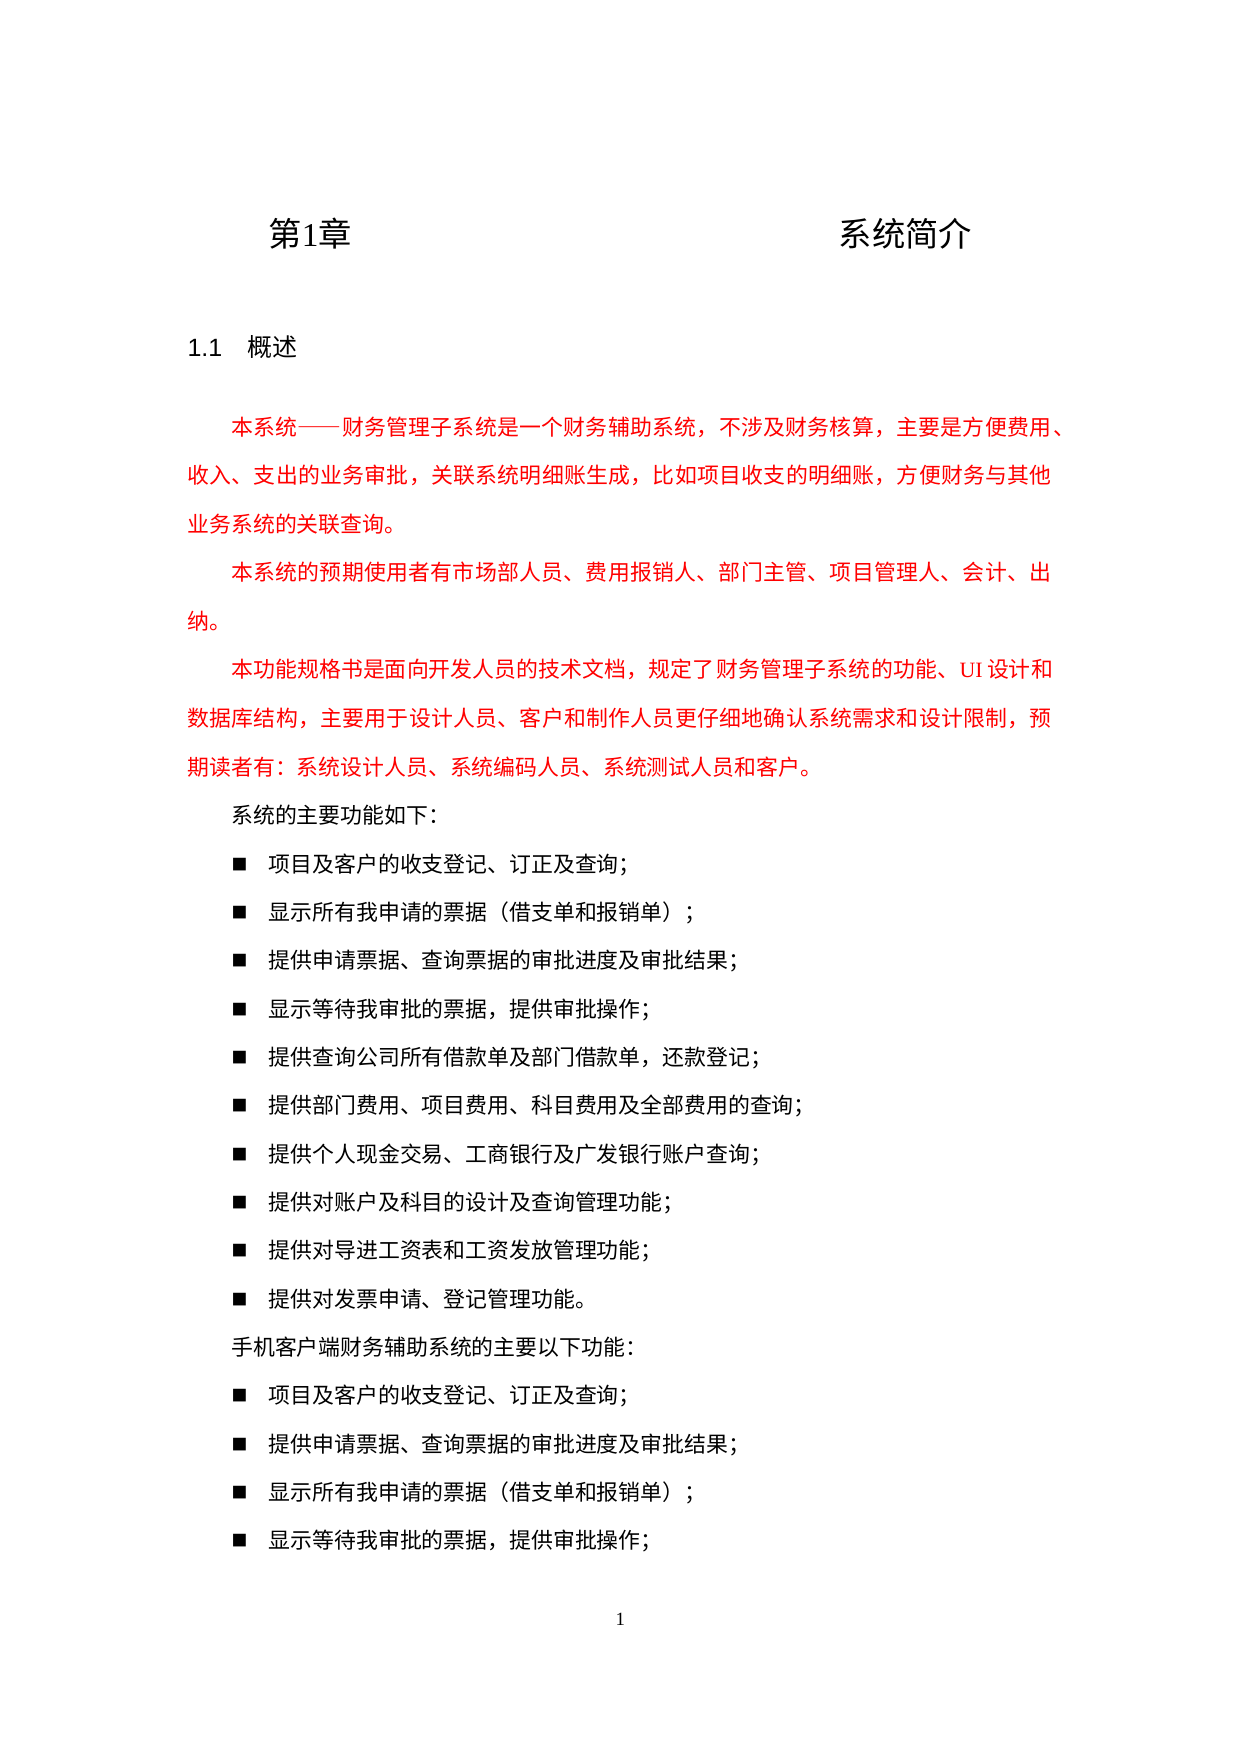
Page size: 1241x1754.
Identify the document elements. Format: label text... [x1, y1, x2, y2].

subtitle 系统简介 [187, 199, 1053, 264]
text 本系统的预期使用者有市场部人员、费用报销人、部门主管、项目管理人、会计、出纳。 [187, 555, 1053, 636]
list 显示所有我申请的票据（借支单和报销单）； [231, 1474, 1053, 1507]
list 项目及客户的收支登记、订正及查询； [231, 1378, 1053, 1410]
text 本功能规格书是面向开发人员的技术文档，规定了财务管理子系统的功能、UI设计和数据库结构，主要用于设计人员、客户和制作人员更仔细地确认系统需求和设计限制，预期读者有：系统设计人员、系统编码人员、系统测试人员和客户。 [187, 652, 1053, 782]
list 显示等待我审批的票据，提供审批操作； [231, 991, 1053, 1024]
list 提供部门费用、项目费用、科目费用及全部费用的查询； [231, 1088, 1053, 1120]
list 提供对账户及科目的设计及查询管理功能； [231, 1184, 1053, 1217]
text 本系统——财务管理子系统是一个财务辅助系统，不涉及财务核算，主要是方便费用、收入、支出的业务审批，关联系统明细账生成，比如项目收支的明细账，方便财务与其他业务系统的关联查询。 [187, 409, 1053, 458]
text 系统的主要功能如下： [187, 798, 1053, 830]
subtitle 概述 [187, 313, 1053, 378]
text 手机客户端财务辅助系统的主要以下功能： [231, 1329, 1053, 1362]
list 提供申请票据、查询票据的审批进度及审批结果； [231, 943, 1053, 975]
list 提供对发票申请、登记管理功能。 [231, 1281, 1053, 1314]
list 提供个人现金交易、工商银行及广发银行账户查询； [231, 1136, 1053, 1169]
list 项目及客户的收支登记、订正及查询； [231, 846, 1053, 879]
list 显示等待我审批的票据，提供审批操作； [231, 1523, 1053, 1555]
list 提供对导进工资表和工资发放管理功能； [231, 1233, 1053, 1265]
list 显示所有我申请的票据（借支单和报销单）； [231, 894, 1053, 927]
list 提供申请票据、查询票据的审批进度及审批结果； [231, 1426, 1053, 1459]
list 提供查询公司所有借款单及部门借款单，还款登记； [231, 1039, 1053, 1072]
text 本系统——财务管理子系统是一个财务辅助系统，不涉及财务核算，主要是方便费用、收入、支出的业务审批，关联系统明细账生成，比如项目收支的明细账，方便财务与其他业务系统的关联查询。 [187, 490, 1053, 539]
